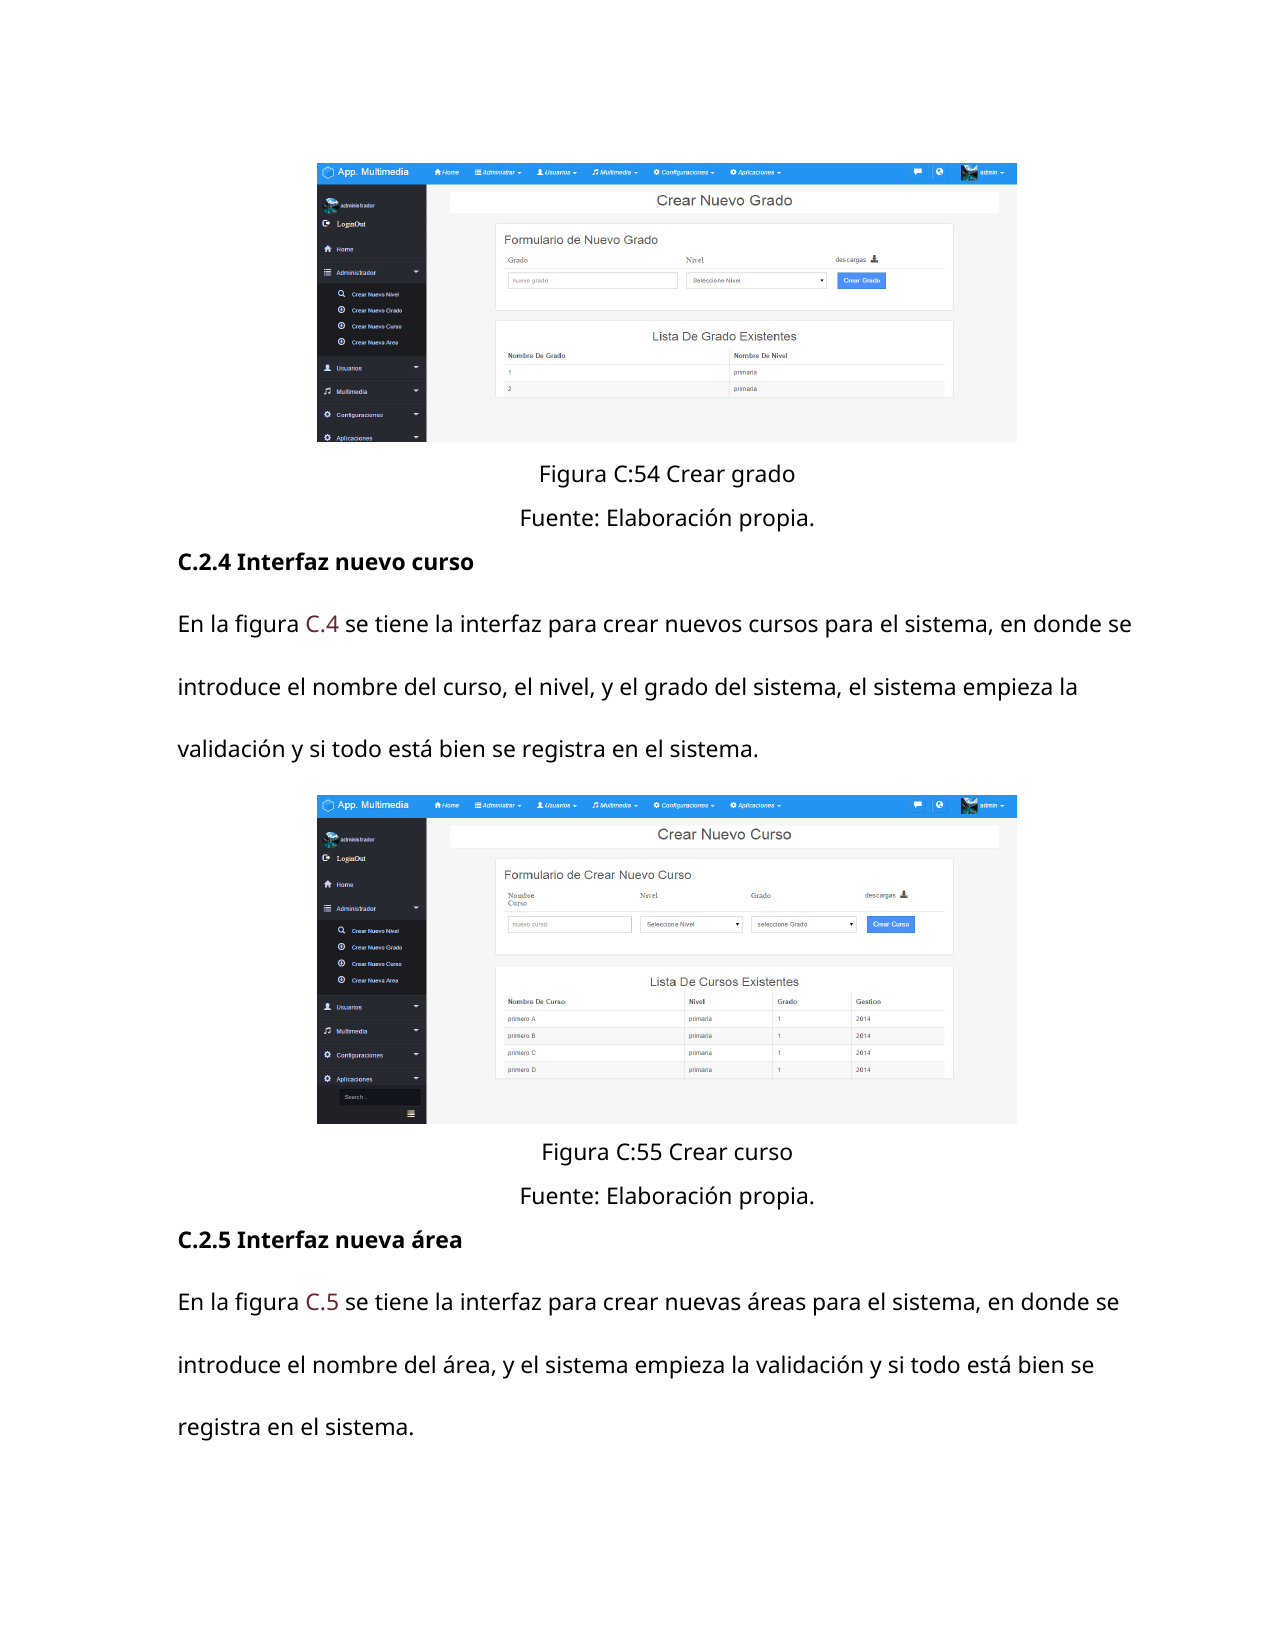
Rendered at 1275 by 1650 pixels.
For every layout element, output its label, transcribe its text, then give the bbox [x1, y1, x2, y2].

text Fuente: Elaboración propia. [177, 502, 1157, 533]
text Fuente: Elaboración propia. [177, 1180, 1157, 1211]
text En la figura C.4 se tiene la interfaz para crear nuevos cursos para el sistema, en donde se introduce el nombre del curso, el nivel, y el grado del sistema, el sistema empieza la validación y si todo está bien se registra en el sistema. [177, 608, 1157, 764]
text En la figura C.5 se tiene la interfaz para crear nuevas áreas para el sistema, en donde se introduce el nombre del área, y el sistema empieza la validación y si todo está bien se registra en el sistema. [177, 1286, 1157, 1443]
subtitle C.2.5 Interfaz nueva área [177, 1224, 1157, 1255]
subtitle C.2.4 Interfaz nuevo curso [177, 546, 1157, 577]
